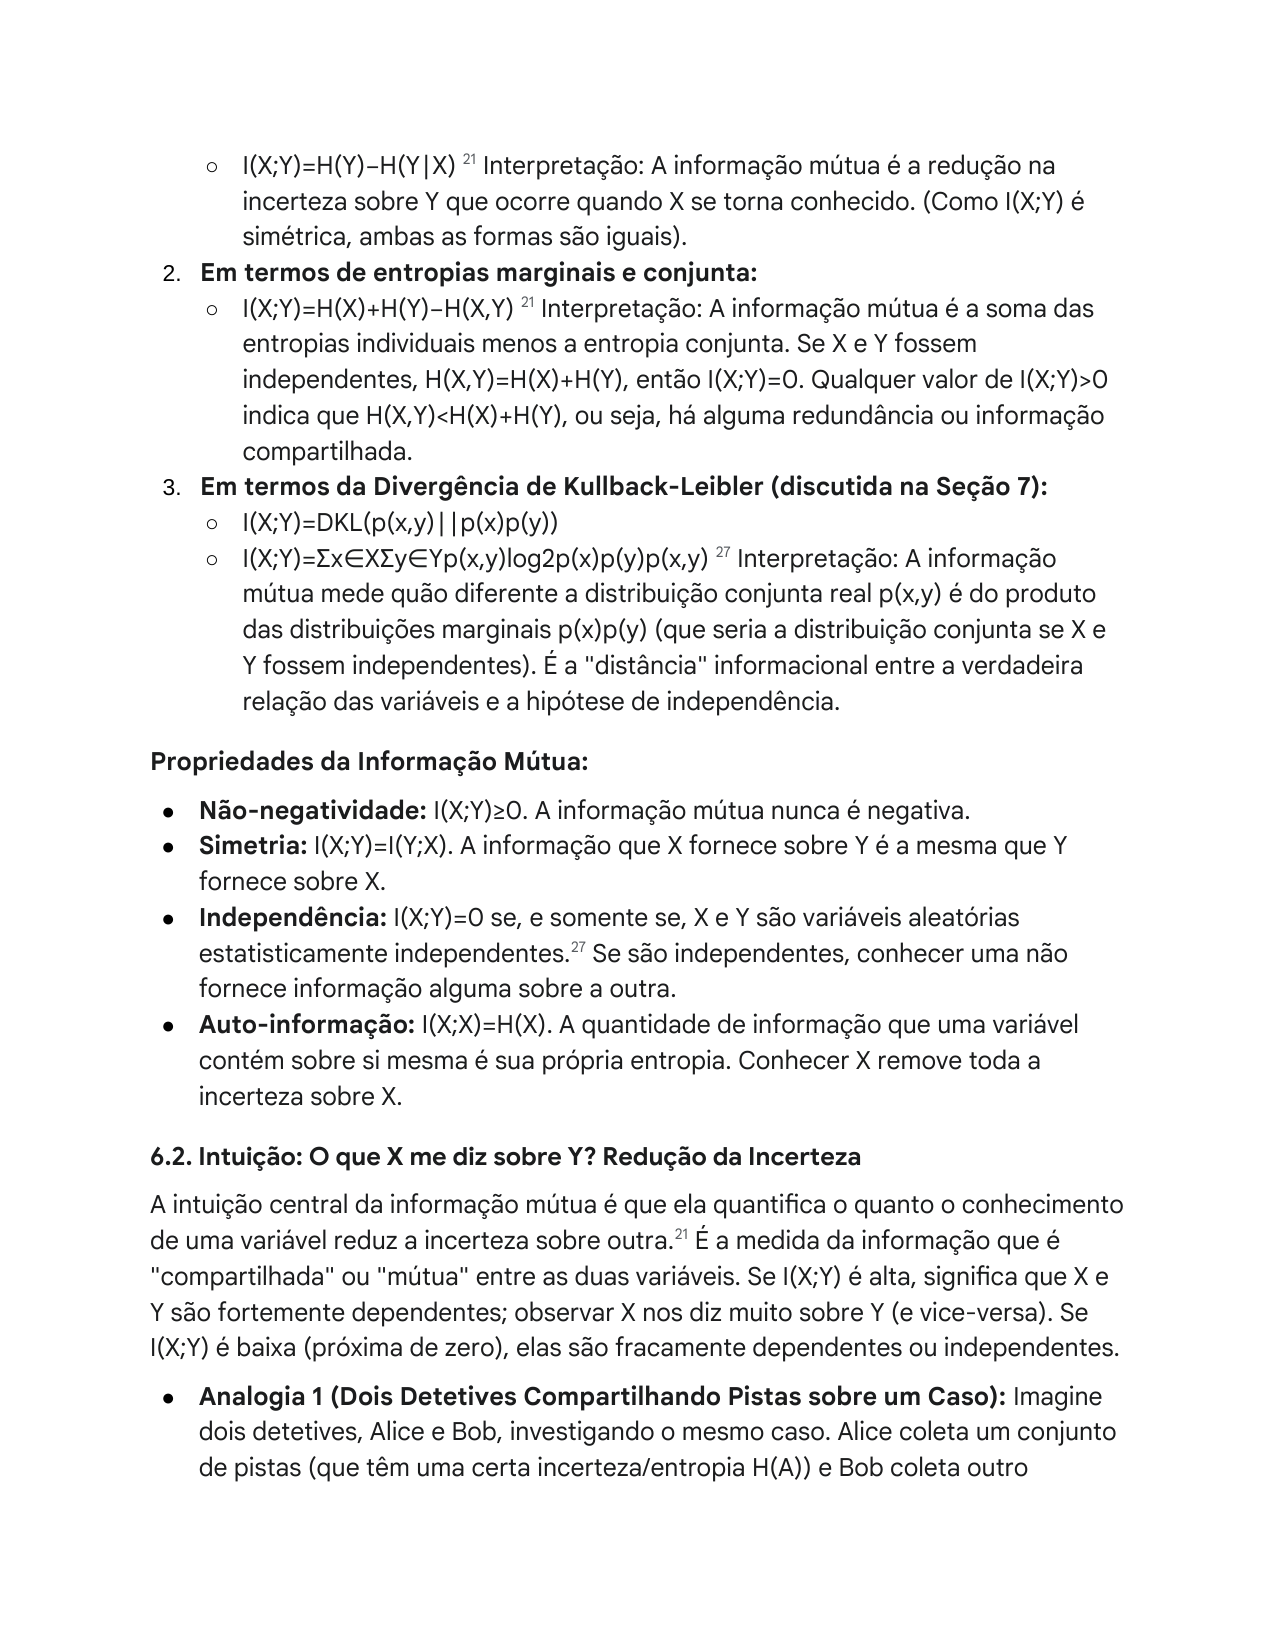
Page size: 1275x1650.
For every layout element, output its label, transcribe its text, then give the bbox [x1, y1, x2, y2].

list Simetria: I(X;Y)=I(Y;X). A informação que X fornece sobre Y é a mesma que Y fornece sobre X. [161, 831, 1125, 898]
list Em termos de entropias marginais e conjunta: [162, 257, 1125, 288]
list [161, 1381, 1125, 1484]
list I(X;Y)=H(Y)−H(Y∣X) 21 Interpretação: A informação mútua é a redução na incerteza sobre Y que ocorre quando X se torna conhecido. (Como I(X;Y) é simétrica, ambas as formas são iguais). [205, 150, 1125, 253]
list I(X;Y)=H(X)+H(Y)−H(X,Y) 21 Interpretação: A informação mútua é a soma das entropias individuais menos a entropia conjunta. Se X e Y fossem independentes, H(X,Y)=H(X)+H(Y), então I(X;Y)=0. Qualquer valor de I(X;Y)>0 indica que H(X,Y)<H(X)+H(Y), ou seja, há alguma redundância ou informação compartilhada. [205, 293, 1125, 467]
text Propriedades da Informação Mútua: [150, 747, 1125, 778]
list Auto-informação: I(X;X)=H(X). A quantidade de informação que uma variável contém sobre si mesma é sua própria entropia. Conhecer X remove toda a incerteza sobre X. [161, 1009, 1125, 1112]
list I(X;Y)=DKL​(p(x,y)∣∣p(x)p(y)) [205, 507, 1125, 539]
list Não-negatividade: I(X;Y)≥0. A informação mútua nunca é negativa. [161, 795, 1125, 826]
list Independência: I(X;Y)=0 se, e somente se, X e Y são variáveis aleatórias estatisticamente independentes.27 Se são independentes, conhecer uma não fornece informação alguma sobre a outra. [161, 902, 1125, 1005]
list Em termos da Divergência de Kullback-Leibler (discutida na Seção 7): [162, 472, 1125, 503]
list I(X;Y)=∑x∈X​∑y∈Y​p(x,y)log2​p(x)p(y)p(x,y)​ 27 Interpretação: A informação mútua mede quão diferente a distribuição conjunta real p(x,y) é do produto das distribuições marginais p(x)p(y) (que seria a distribuição conjunta se X e Y fossem independentes). É a "distância" informacional entre a verdadeira relação das variáveis e a hipótese de independência. [205, 543, 1125, 717]
text A intuição central da informação mútua é que ela quantifica o quanto o conhecimento de uma variável reduz a incerteza sobre outra.21 É a medida da informação que é "compartilhada" ou "mútua" entre as duas variáveis. Se I(X;Y) é alta, significa que X e Y são fortemente dependentes; observar X nos diz muito sobre Y (e vice-versa). Se I(X;Y) é baixa (próxima de zero), elas são fracamente dependentes ou independentes. [150, 1190, 1125, 1364]
subtitle 6.2. Intuição: O que X me diz sobre Y? Redução da Incerteza [150, 1141, 1125, 1173]
